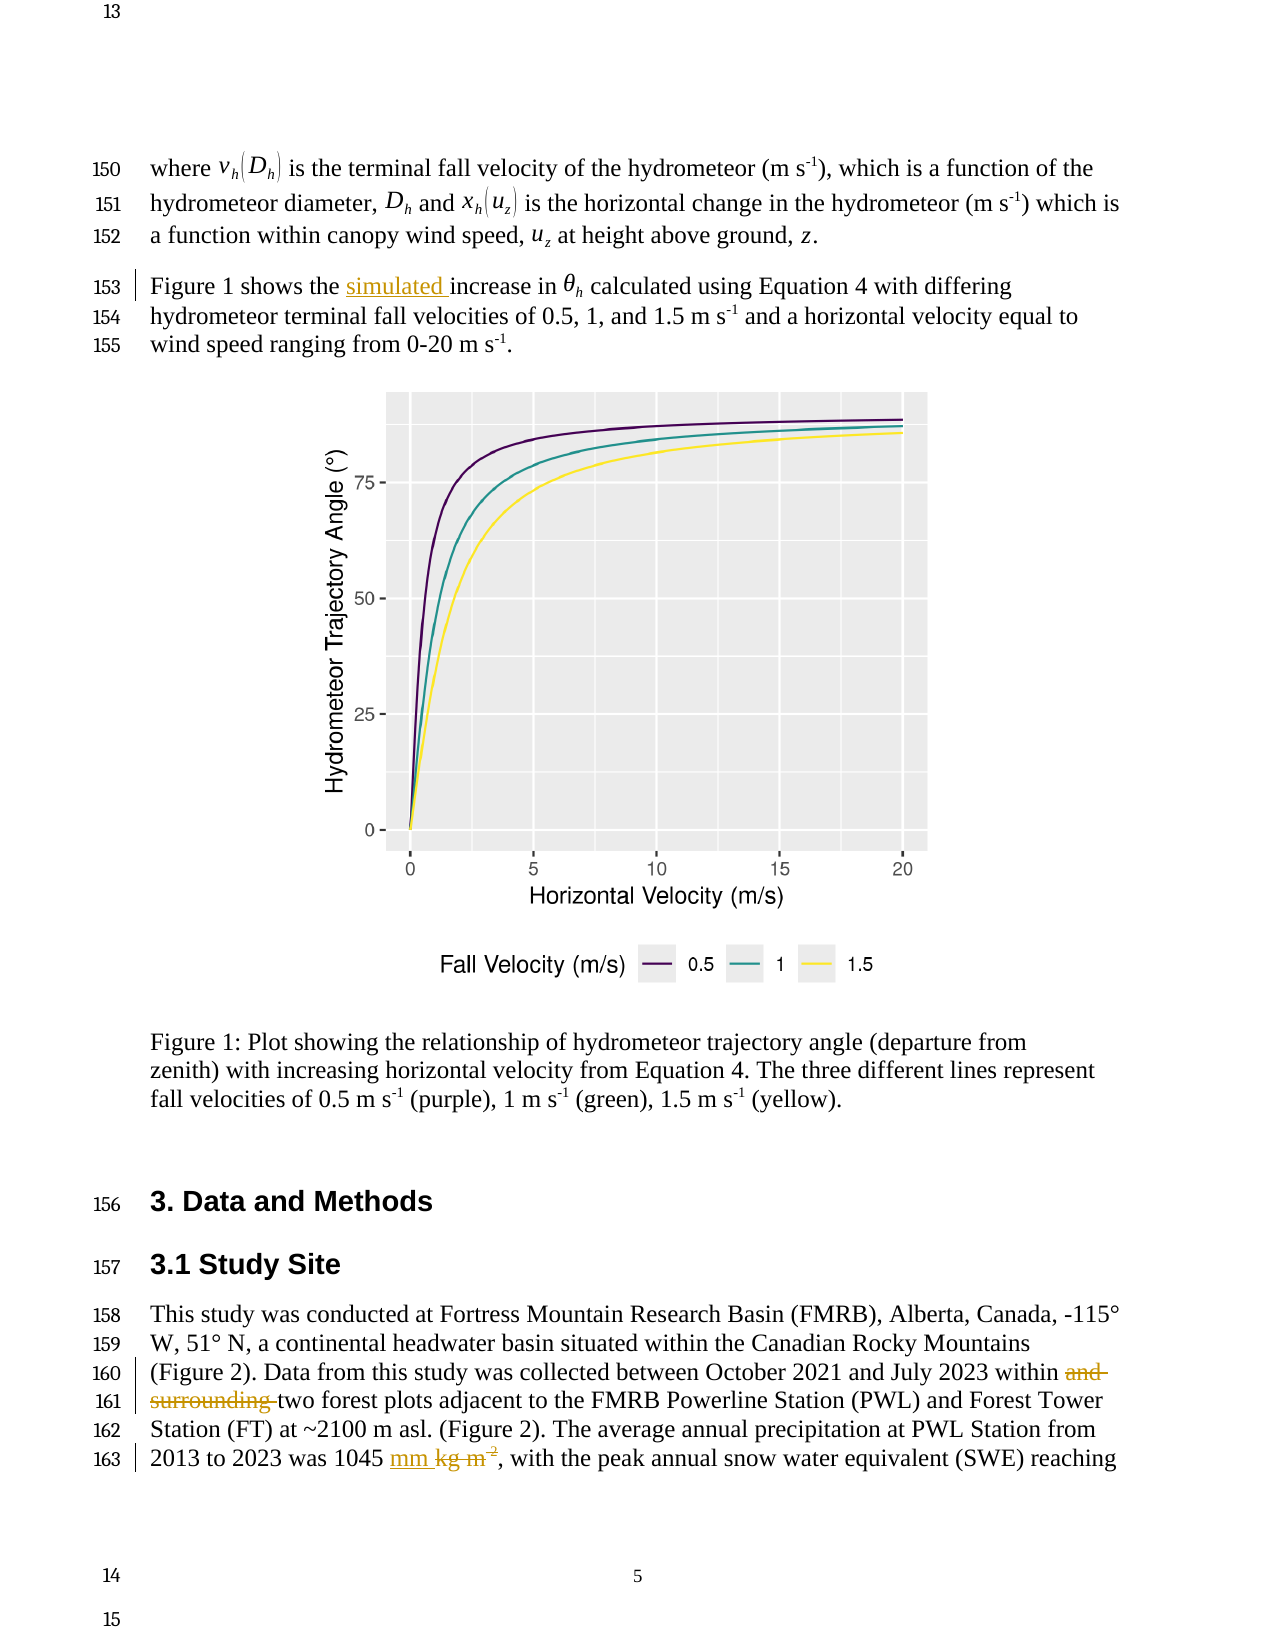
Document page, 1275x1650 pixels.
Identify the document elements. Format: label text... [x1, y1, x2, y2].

subtitle 3.1 Study Site [150, 1247, 1125, 1281]
text Figure 1 shows the increase in calculated using Equation 4 with differing hydrometeor terminal fall velocities of 0.5, 1, and 1.5 m s-1 and a horizontal velocity equal to wind speed ranging from 0-20 m s-1. [150, 269, 1125, 358]
table_header Figure 1: Plot showing the relationship of hydrometeor trajectory angle (departure from zenith) with increasing horizontal velocity from Equation 4. The three different lines represent fall velocities of 0.5 m s-1 (purple), 1 m s-1 (green), 1.5 m s-1 (yellow). [139, 377, 1114, 1134]
text where is the terminal fall velocity of the hydrometeor (m s-1), which is a function of the hydrometeor diameter, and is the horizontal change in the hydrometeor (m s-1) which is a function within canopy wind speed, at height above ground, . [150, 150, 1125, 251]
subtitle 3. Data and Methods [150, 1184, 1125, 1217]
picture [313, 380, 939, 1006]
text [150, 1299, 1125, 1472]
